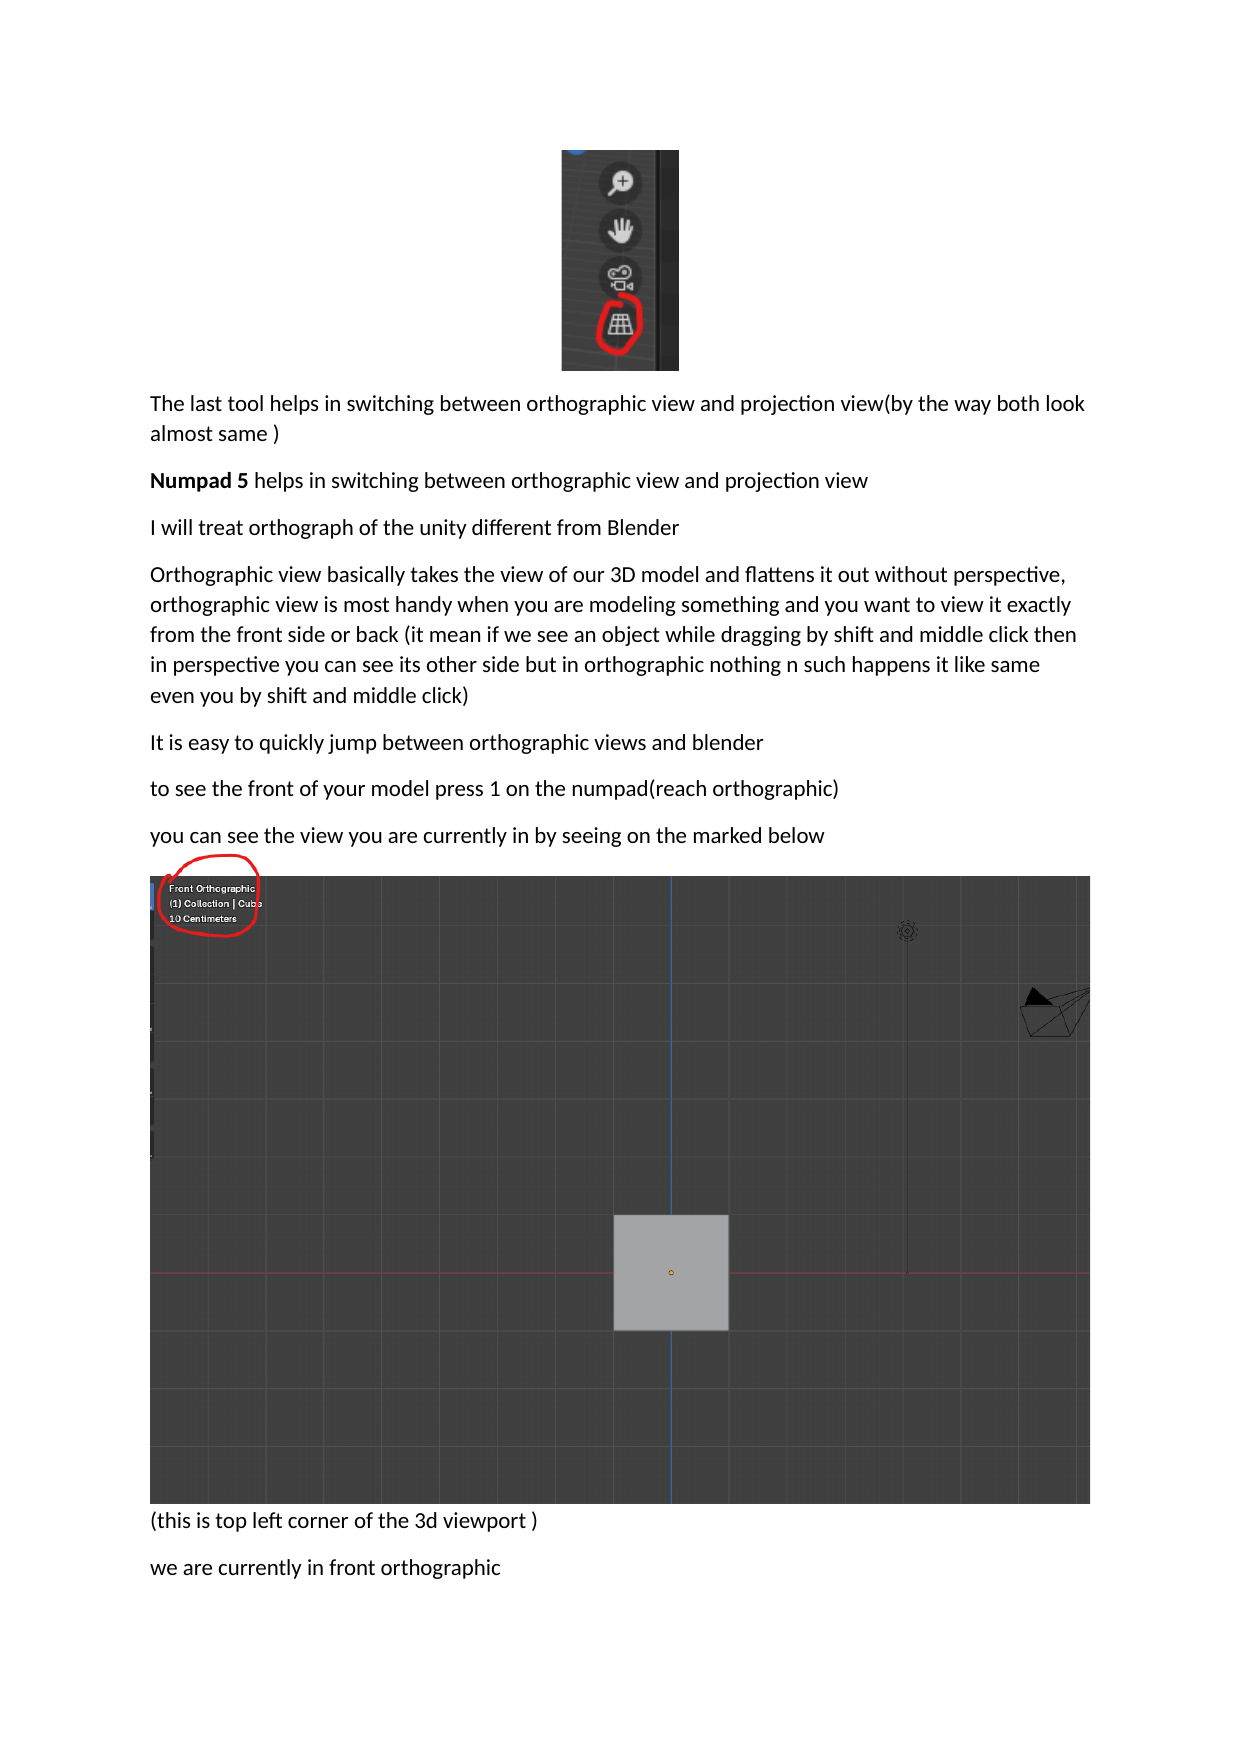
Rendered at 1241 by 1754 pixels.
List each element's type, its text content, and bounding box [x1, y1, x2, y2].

text we are currently in front orthographic [150, 1553, 1090, 1581]
text It is easy to quickly jump between orthographic views and blender [150, 728, 1090, 756]
text Numpad 5 helps in switching between orthographic view and projection view [150, 466, 1090, 494]
text to see the front of your model press 1 on the numpad(reach orthographic) [150, 774, 1090, 803]
text Orthographic view basically takes the view of our 3D model and flattens it out without perspective, orthographic view is most handy when you are modeling something and you want to view it exactly from the front side or back (it mean if we see an object while dragging by shift and middle click then in perspective you can see its other side but in orthographic nothing n such happens it like same even you by shift and middle click) [150, 560, 1090, 709]
text I will treat orthograph of the unity different from Blender [150, 513, 1090, 541]
picture [561, 150, 679, 371]
text you can see the view you are currently in by seeing on the marked below(this is top left corner of the 3d viewport ) [150, 821, 1090, 851]
text you can see the view you are currently in by seeing on the marked below(this is top left corner of the 3d viewport ) [150, 1504, 1090, 1534]
picture [150, 851, 1091, 1504]
text The last tool helps in switching between orthographic view and projection view(by the way both look almost same ) [150, 389, 1090, 447]
